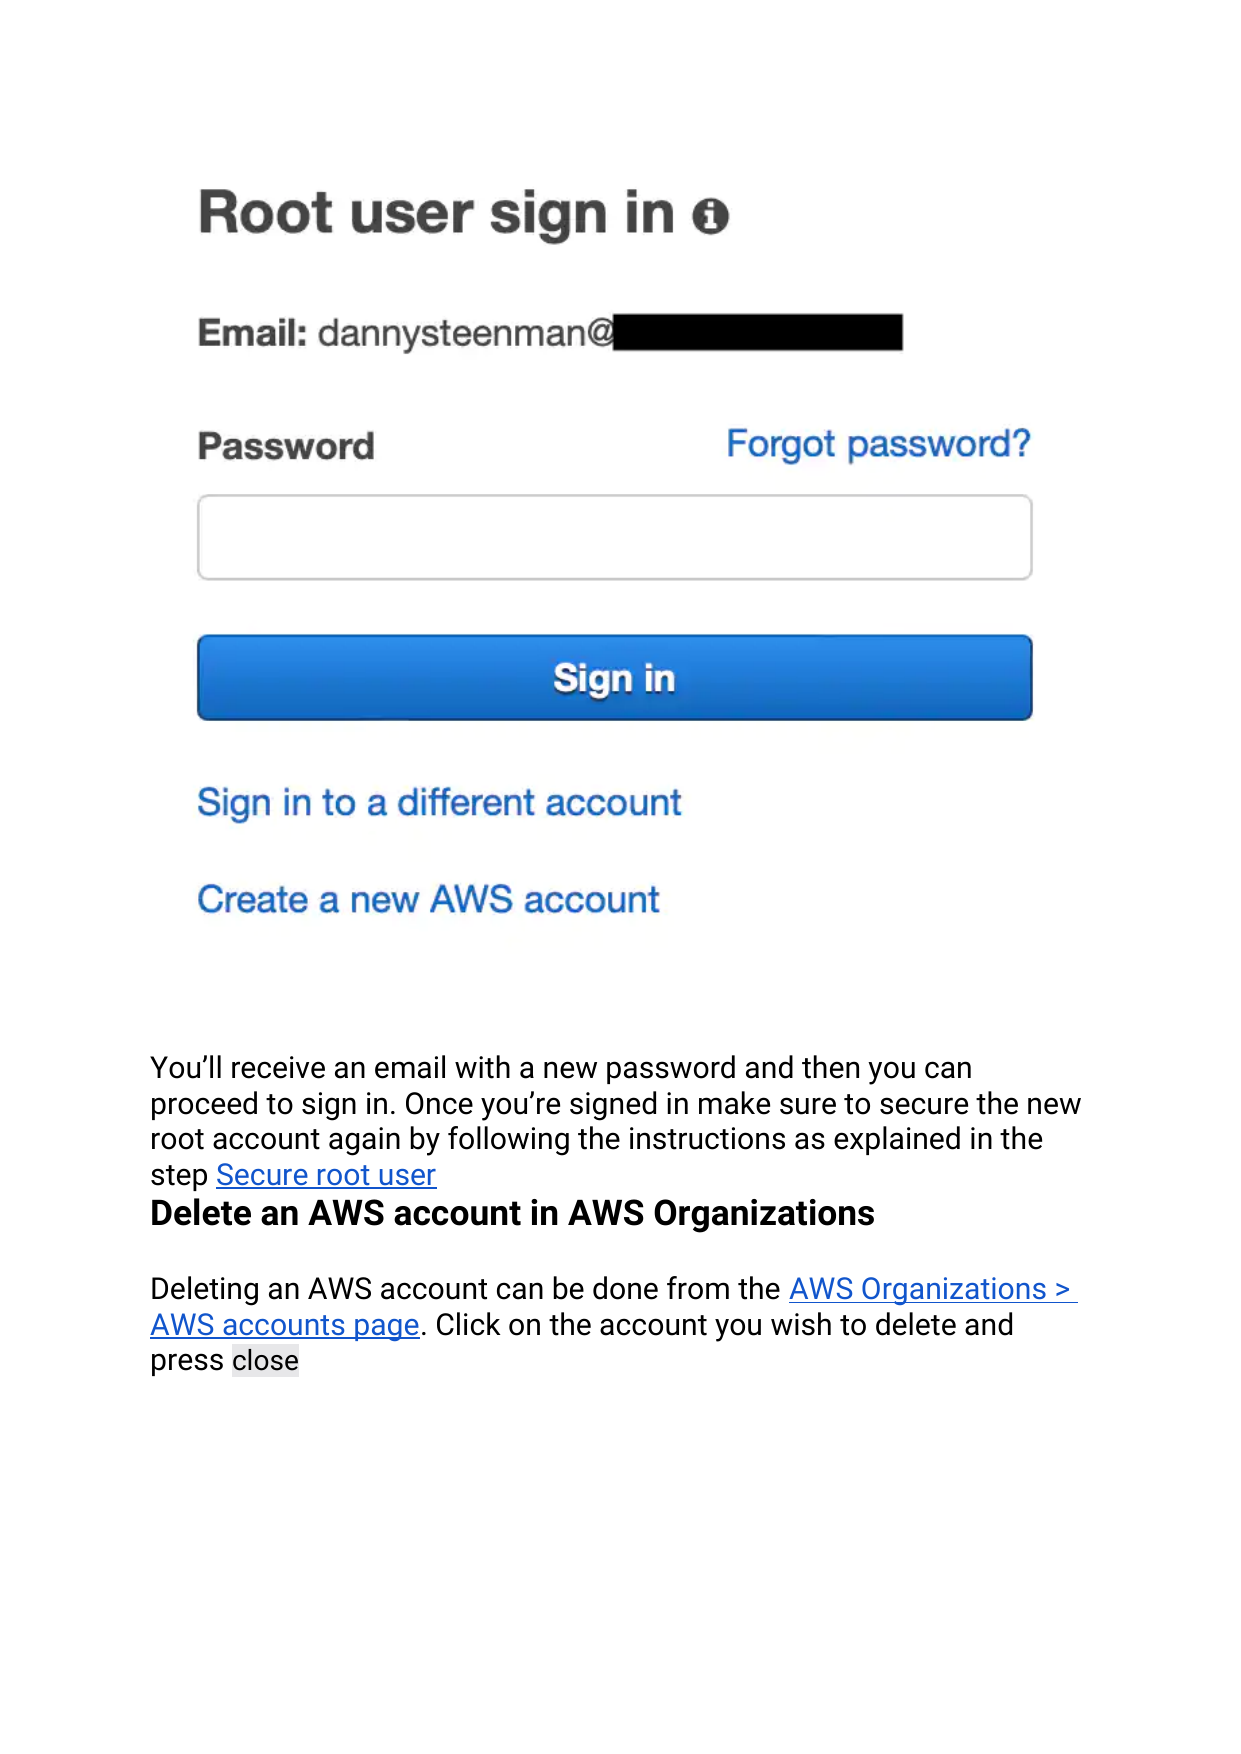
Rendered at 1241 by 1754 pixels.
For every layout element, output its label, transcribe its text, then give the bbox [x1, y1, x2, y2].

text You’ll receive an email with a new password and then you can proceed to sign in. Once you’re signed in make sure to secure the new root account again by following the instructions as explained in the step Secure root user [150, 1051, 1090, 1192]
text Deleting an AWS account can be done from the AWS Organizations > AWS accounts page. Click on the account you wish to delete and press close [150, 1271, 1090, 1378]
picture [150, 150, 1091, 980]
subtitle Delete an AWS account in AWS Organizations [150, 1192, 1090, 1234]
